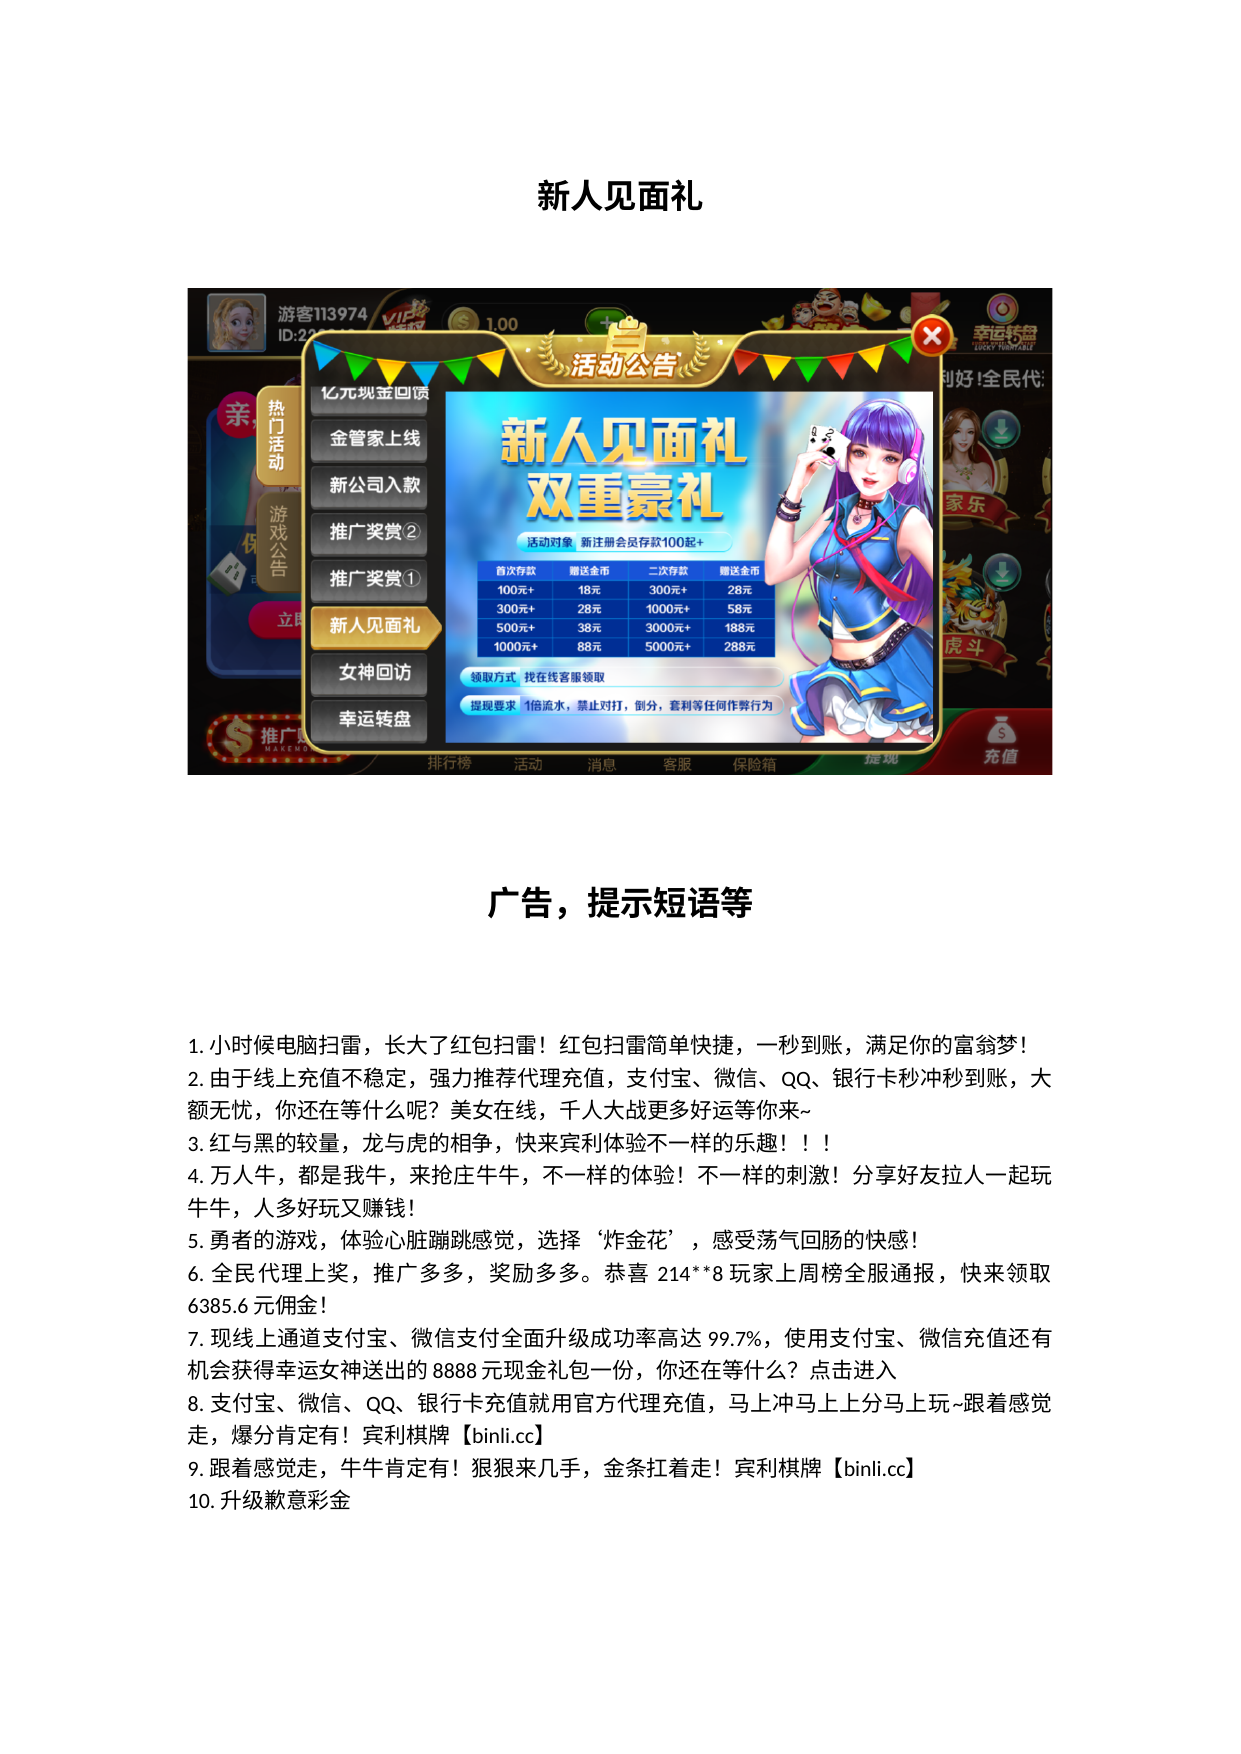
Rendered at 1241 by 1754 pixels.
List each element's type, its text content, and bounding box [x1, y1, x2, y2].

text 6. 全民代理上奖，推广多多，奖励多多。恭喜214**8玩家上周榜全服通报，快来领取6385.6元佣金！ [187, 1255, 1053, 1320]
picture [187, 288, 1053, 775]
text 10. 升级歉意彩金 [187, 1483, 1053, 1515]
subtitle 广告，提示短语等 [187, 868, 1053, 933]
text 2. 由于线上充值不稳定，强力推荐代理充值，支付宝、微信、QQ、银行卡秒冲秒到账，大额无忧，你还在等什么呢？美女在线，千人大战更多好运等你来~ [187, 1060, 1053, 1125]
text 5. 勇者的游戏，体验心脏蹦跳感觉，选择‘炸金花’，感受荡气回肠的快感！ [187, 1223, 1053, 1255]
text 4. 万人牛，都是我牛，来抢庄牛牛，不一样的体验！不一样的刺激！分享好友拉人一起玩牛牛，人多好玩又赚钱！ [187, 1158, 1053, 1223]
text 9. 跟着感觉走，牛牛肯定有！狠狠来几手，金条扛着走！宾利棋牌【binli.cc】 [187, 1450, 1053, 1483]
subtitle 新人见面礼 [187, 162, 1053, 227]
text 7. 现线上通道支付宝、微信支付全面升级成功率高达99.7%，使用支付宝、微信充值还有机会获得幸运女神送出的8888元现金礼包一份，你还在等什么？点击进入 [187, 1320, 1053, 1385]
text 3. 红与黑的较量，龙与虎的相争，快来宾利体验不一样的乐趣！！！ [187, 1125, 1053, 1158]
text 8. 支付宝、微信、QQ、银行卡充值就用官方代理充值，马上冲马上上分马上玩~跟着感觉走，爆分肯定有！宾利棋牌【binli.cc】 [187, 1385, 1053, 1450]
text 1. 小时候电脑扫雷，长大了红包扫雷！红包扫雷简单快捷，一秒到账，满足你的富翁梦！ [187, 1028, 1053, 1060]
